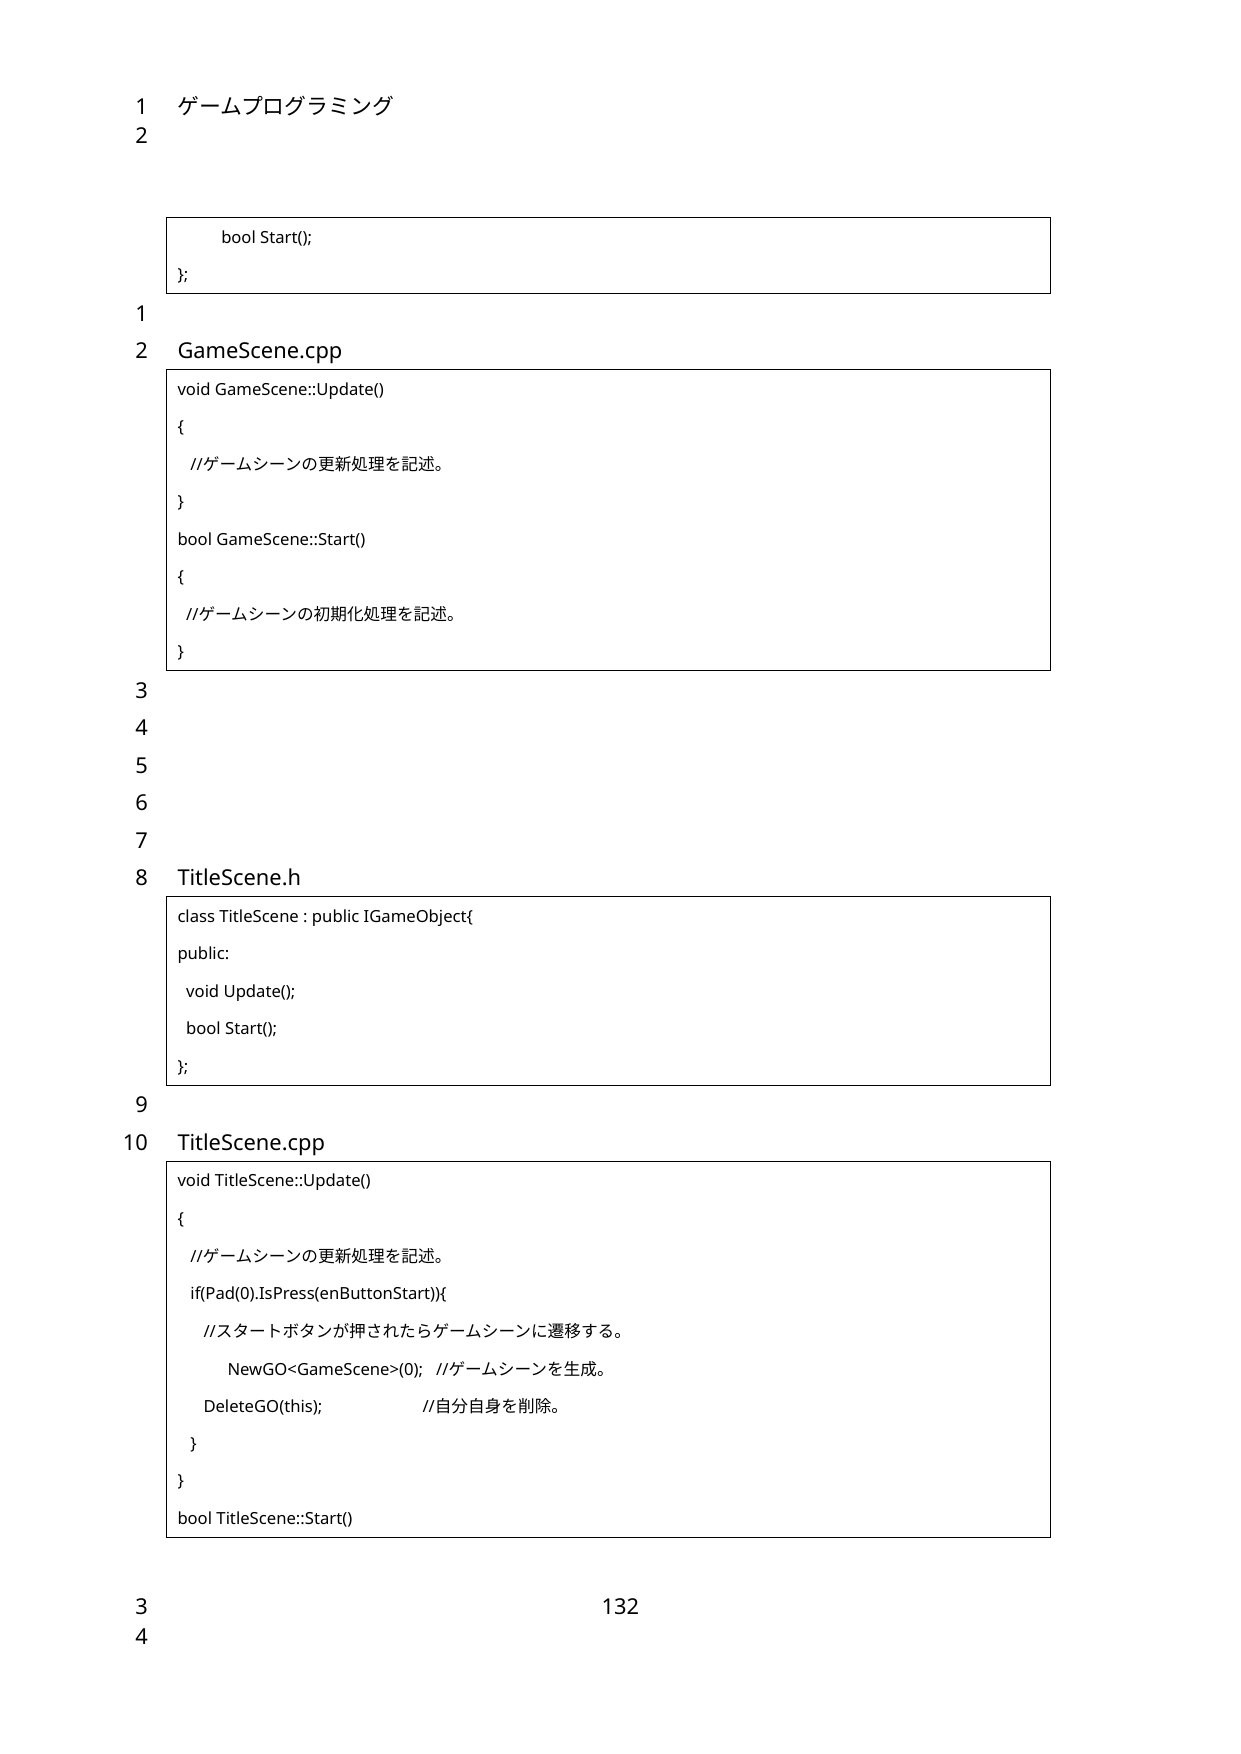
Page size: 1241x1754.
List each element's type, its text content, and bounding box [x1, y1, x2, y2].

text TitleScene.h [177, 858, 1063, 896]
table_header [167, 1162, 1050, 1537]
table_header void GameScene::Update() { //ゲームシーンの更新処理を記述。 } bool GameScene::Start() { //ゲームシーンの初期化処理を記述。 } [167, 370, 1050, 670]
text TitleScene.cpp [177, 1123, 1063, 1161]
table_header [167, 218, 1050, 293]
text GameScene.cpp [177, 331, 1063, 369]
table_header class TitleScene : public IGameObject{ public: void Update(); bool Start(); }; [167, 897, 1050, 1084]
